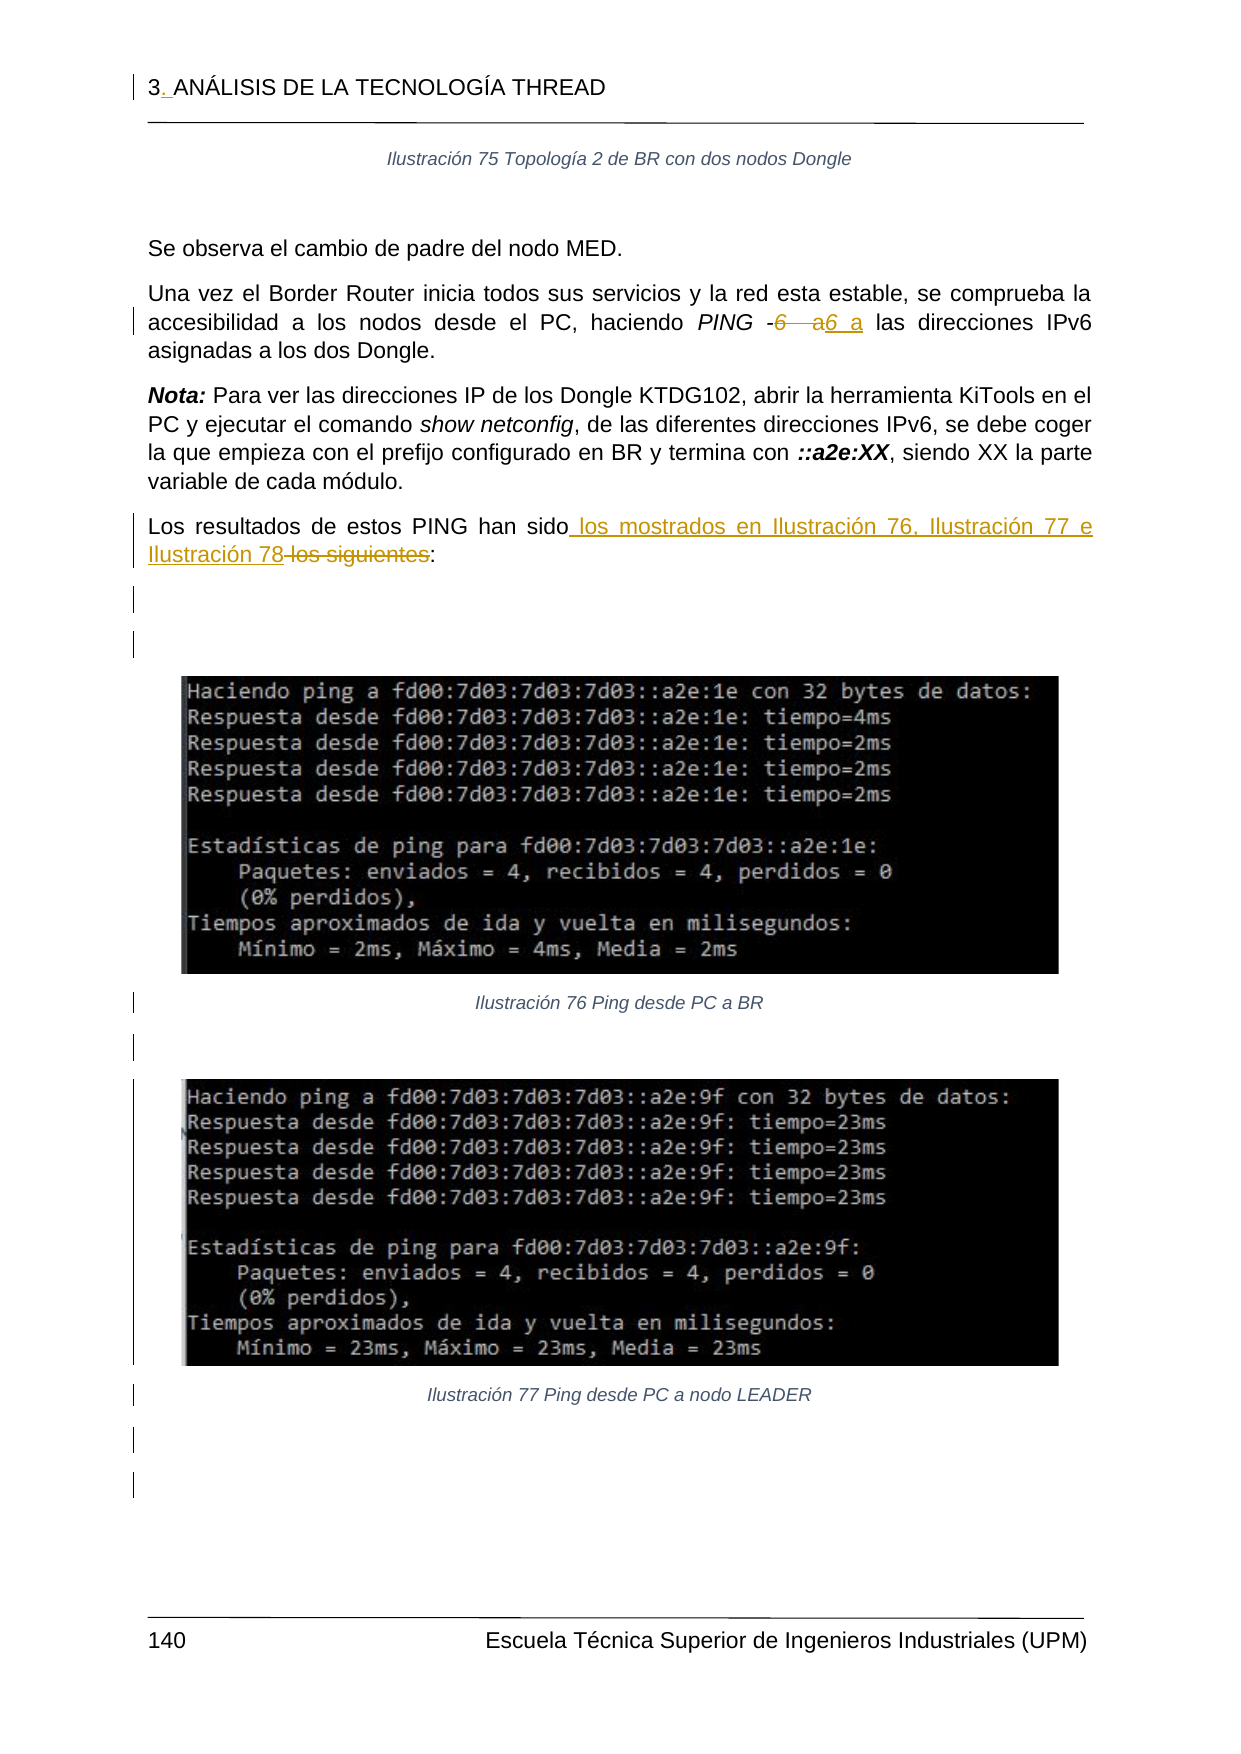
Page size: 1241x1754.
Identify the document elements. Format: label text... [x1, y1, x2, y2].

text Se observa el cambio de padre del nodo MED. [148, 235, 1092, 262]
text Nota: Para ver las direcciones IP de los Dongle KTDG102, abrir la herramienta KiTools en el PC y ejecutar el comando show netconfig, de las diferentes direcciones IPv6, se debe coger la que empieza con el prefijo configurado en BR y termina con ::a2e:XX, siendo XX la parte variable de cada módulo. [148, 382, 1092, 494]
text Una vez el Border Router inicia todos sus servicios y la red esta estable, se comprueba la accesibilidad a los nodos desde el PC, haciendo PING - las direcciones IPv6 asignadas a los dos Dongle. [148, 280, 1092, 363]
picture [181, 1079, 1059, 1366]
picture [181, 676, 1059, 974]
text Los resultados de estos PING han sido: [148, 513, 1092, 567]
